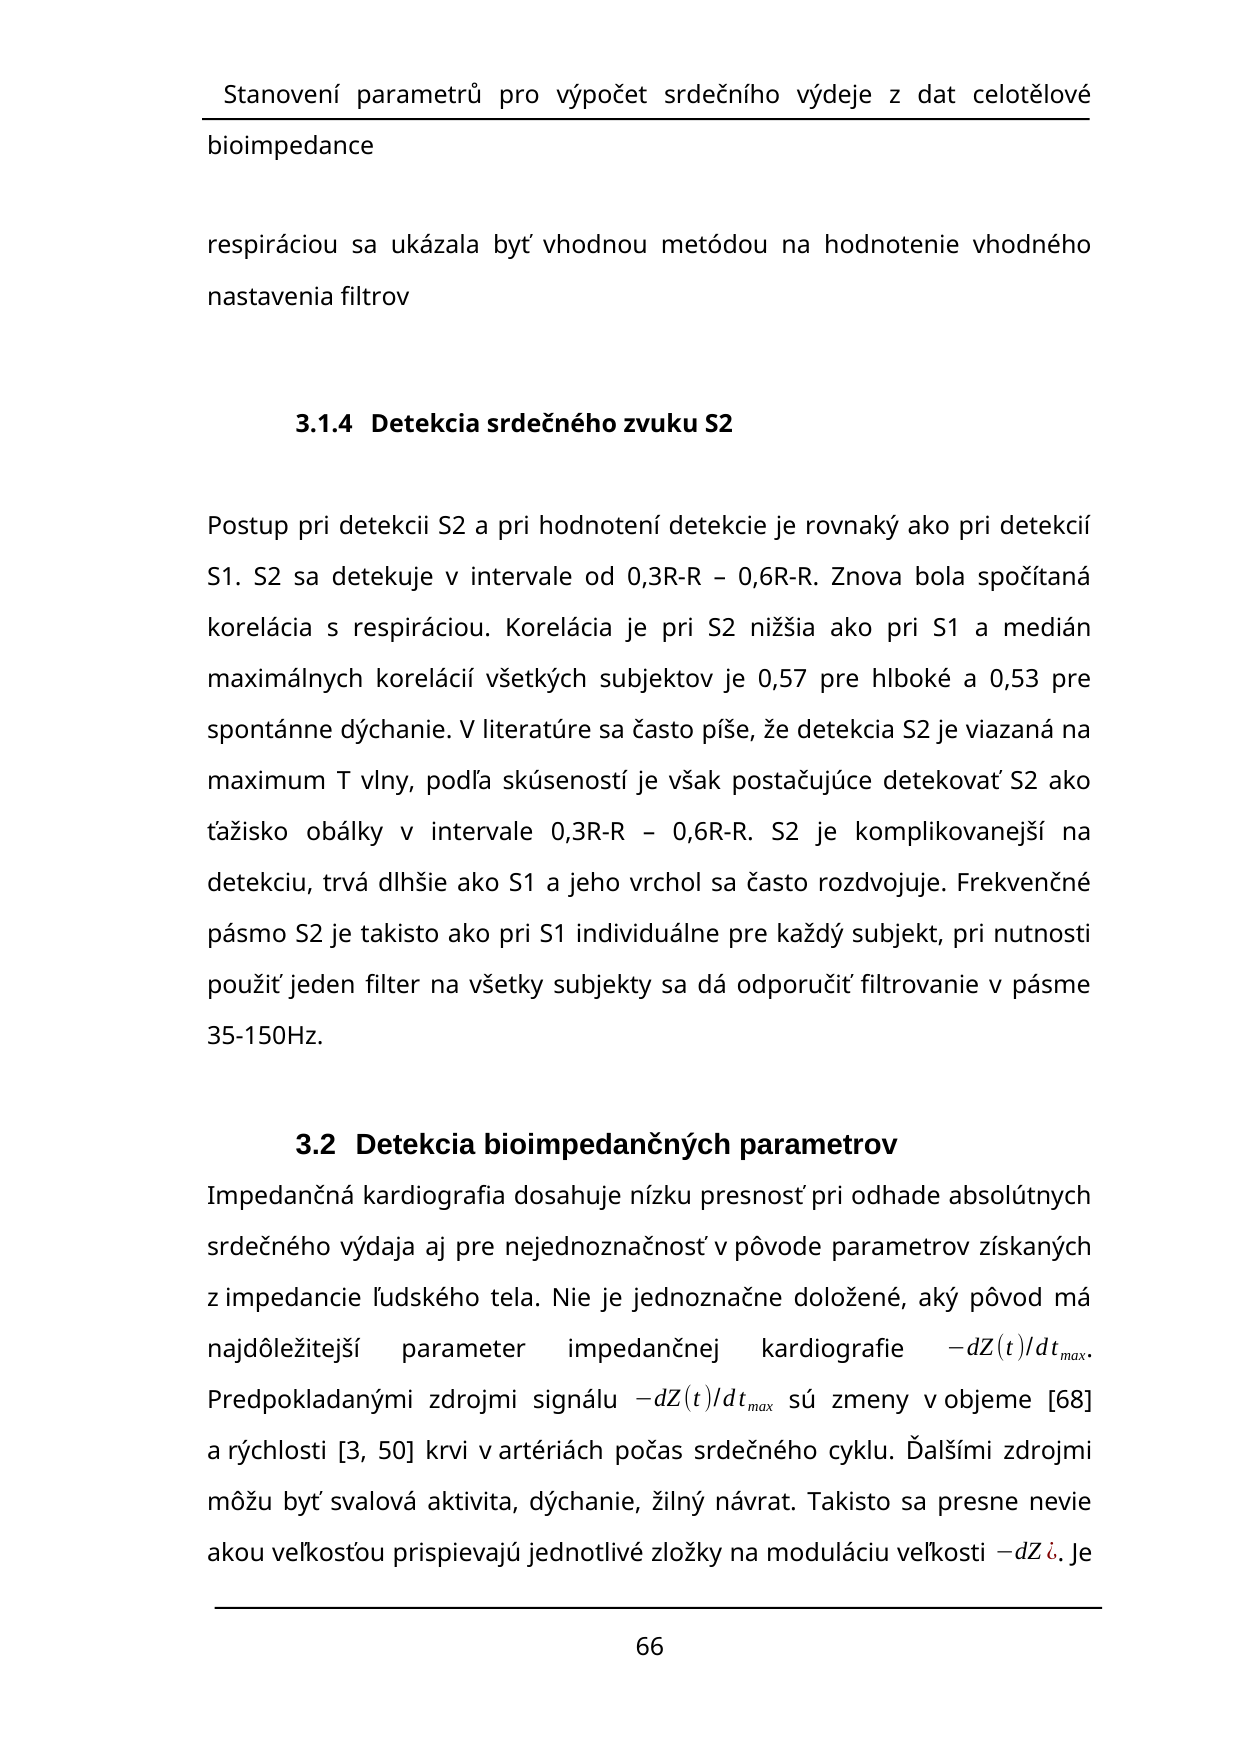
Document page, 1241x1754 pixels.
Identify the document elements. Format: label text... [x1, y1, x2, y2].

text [207, 1178, 1092, 1569]
subtitle Detekcia srdečného zvuku S2 [295, 405, 1092, 439]
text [207, 227, 1092, 312]
subtitle Detekcia bioimpedančných parametrov [295, 1127, 1092, 1161]
text Postup pri detekcii S2 a pri hodnotení detekcie je rovnaký ako pri detekcií S1. S2 sa detekuje v intervale od 0,3R-R – 0,6R-R. Znova bola spočítaná korelácia s respiráciou. Korelácia je pri S2 nižšia ako pri S1 a medián maximálnych korelácií všetkých subjektov je 0,57 pre hlboké a 0,53 pre spontánne dýchanie. V literatúre sa často píše, že detekcia S2 je viazaná na maximum T vlny, podľa skúseností je však postačujúce detekovať S2 ako ťažisko obálky v intervale 0,3R-R – 0,6R-R. S2 je komplikovanejší na detekciu, trvá dlhšie ako S1 a jeho vrchol sa často rozdvojuje. Frekvenčné pásmo S2 je takisto ako pri S1 individuálne pre každý subjekt, pri nutnosti použiť jeden filter na všetky subjekty sa dá odporučiť filtrovanie v pásme 35-150Hz. [207, 507, 1092, 1052]
